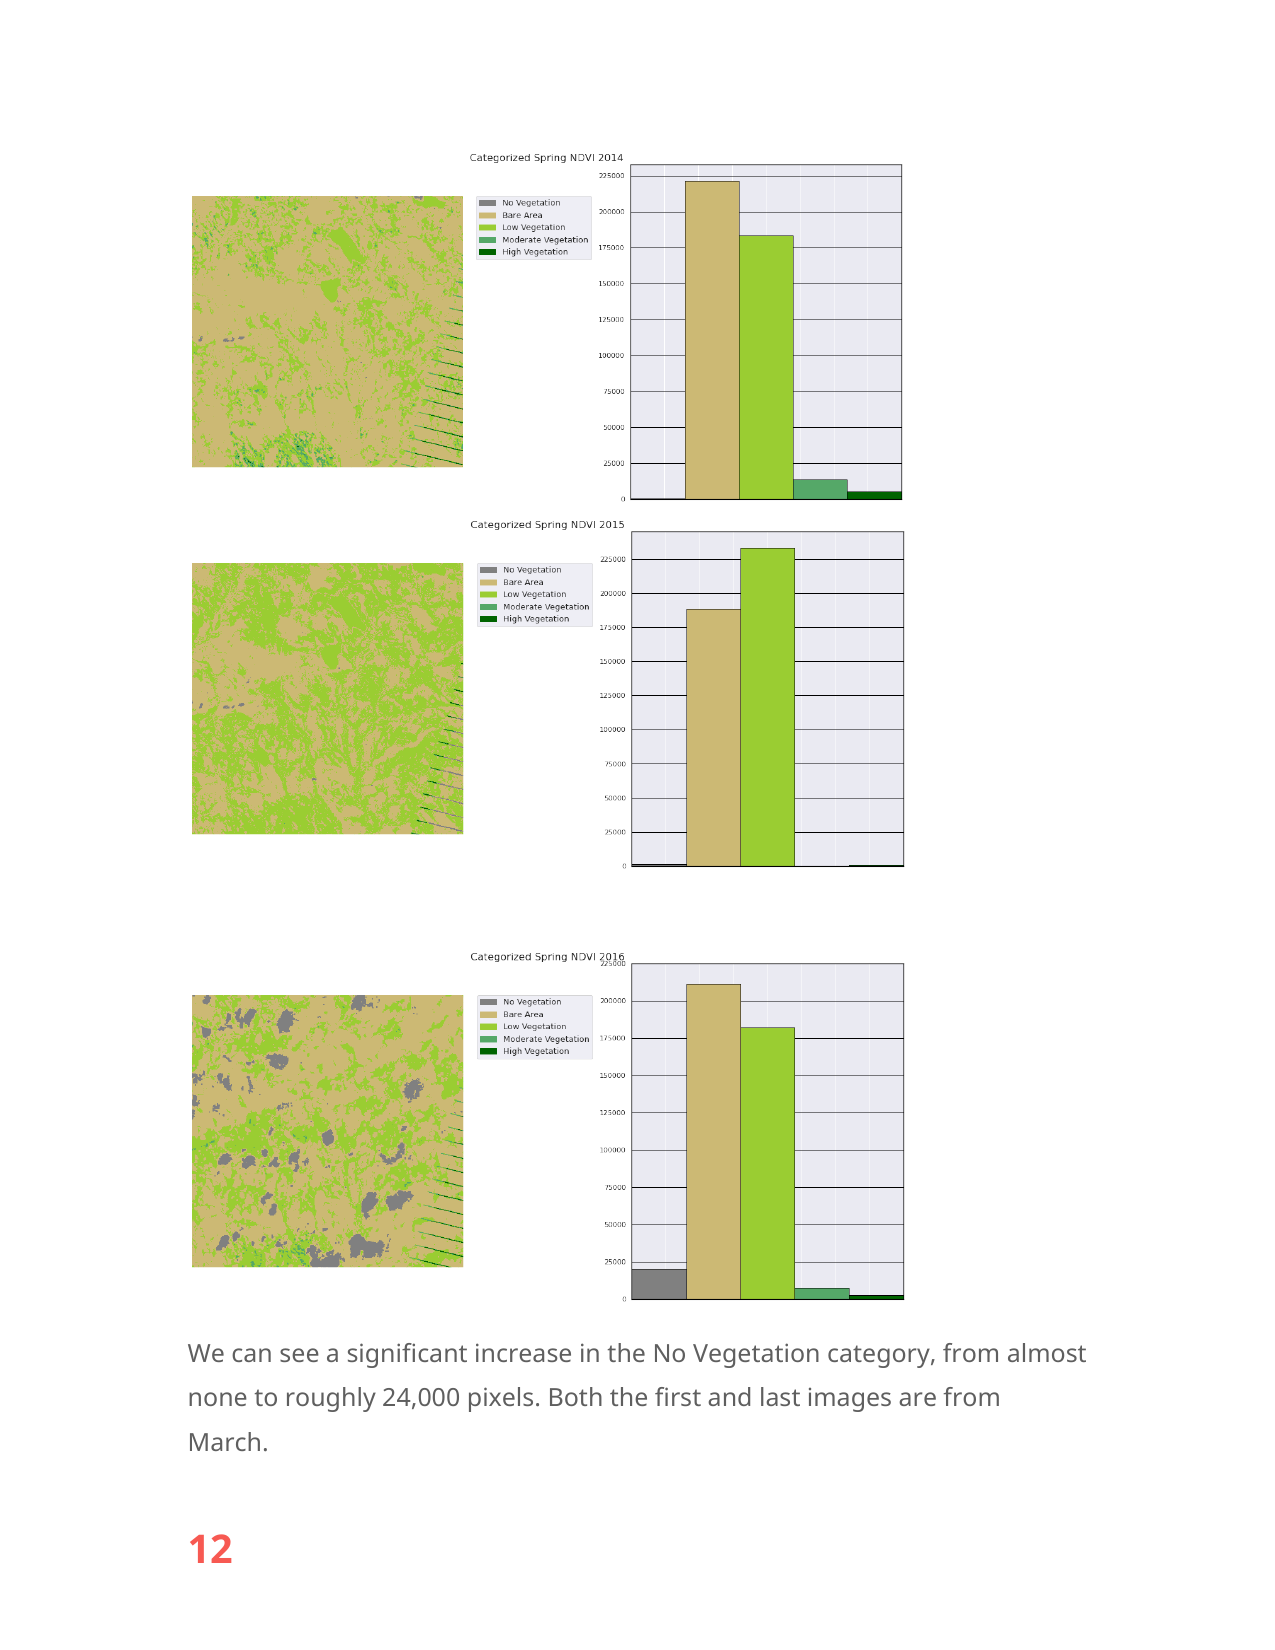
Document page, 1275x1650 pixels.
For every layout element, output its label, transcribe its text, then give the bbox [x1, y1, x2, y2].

picture [187, 150, 905, 507]
picture [187, 948, 907, 1307]
picture [187, 516, 907, 874]
text We can see a significant increase in the No Vegetation category, from almost none to roughly 24,000 pixels. Both the first and last images are from March. [187, 1336, 1087, 1458]
